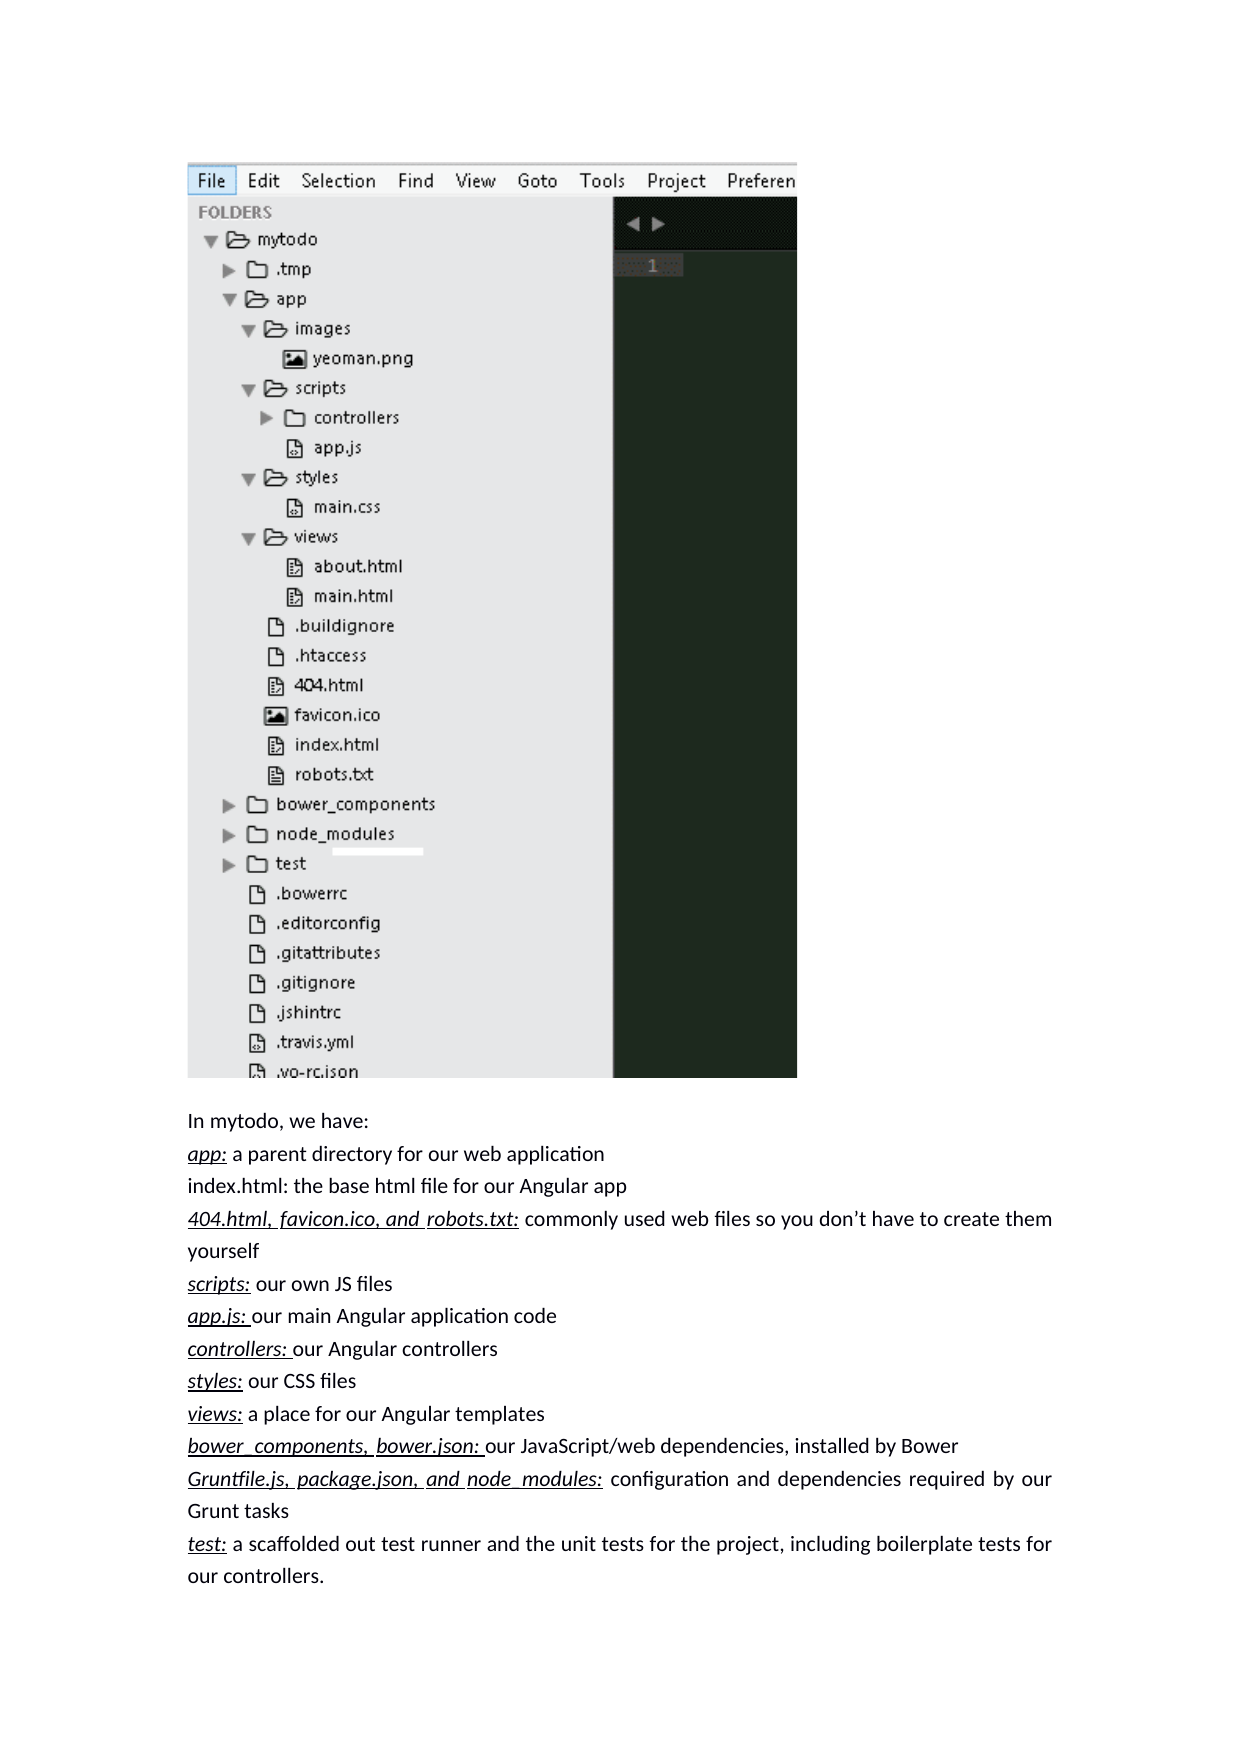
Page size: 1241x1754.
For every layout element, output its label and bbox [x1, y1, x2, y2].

picture [187, 162, 798, 1078]
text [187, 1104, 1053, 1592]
